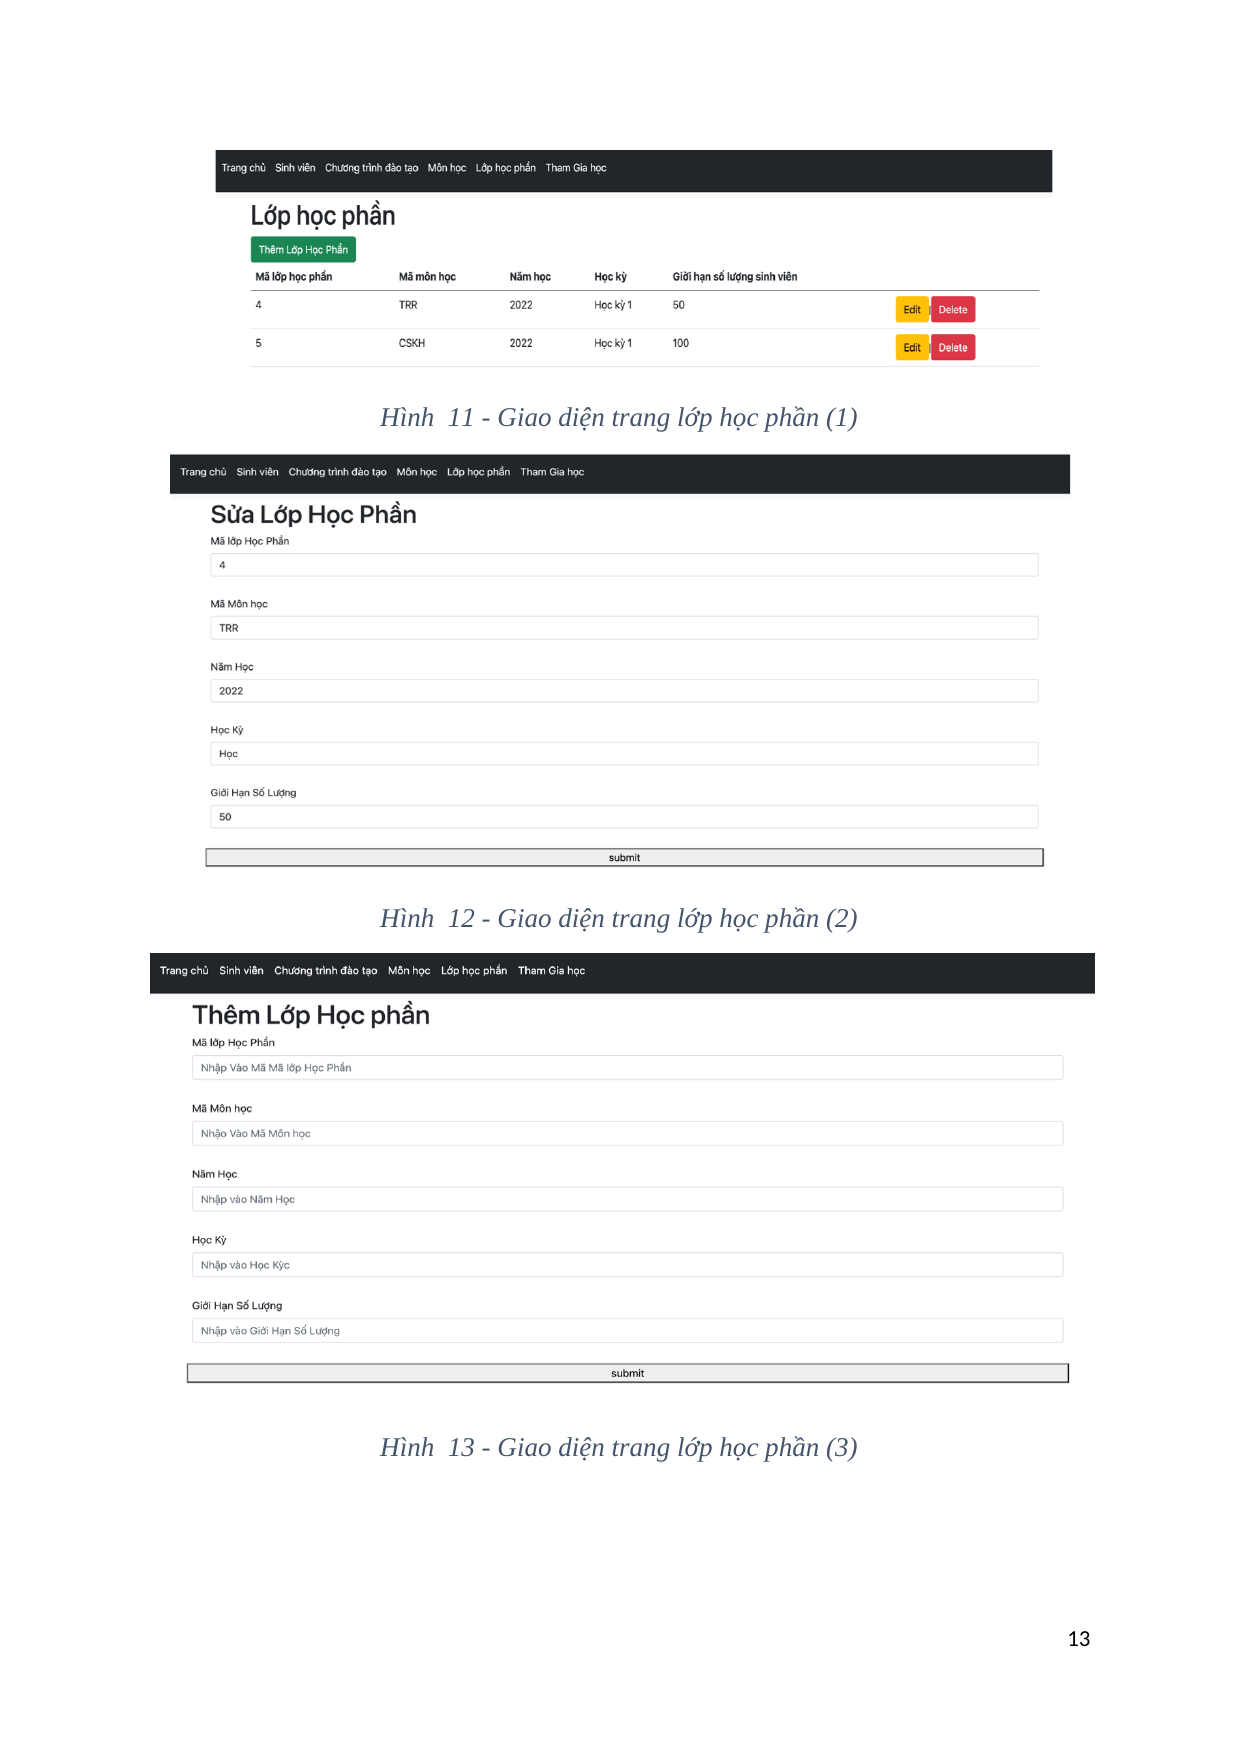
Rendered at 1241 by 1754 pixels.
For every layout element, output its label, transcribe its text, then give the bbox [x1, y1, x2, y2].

text Hình 13 - Giao diện trang lớp học phần (3) [150, 1431, 1090, 1462]
picture [170, 452, 1071, 888]
picture [150, 953, 1095, 1418]
picture [215, 150, 1053, 387]
text Hình 11 - Giao diện trang lớp học phần (1) [150, 401, 1090, 432]
text Hình 12 - Giao diện trang lớp học phần (2) [150, 902, 1090, 933]
